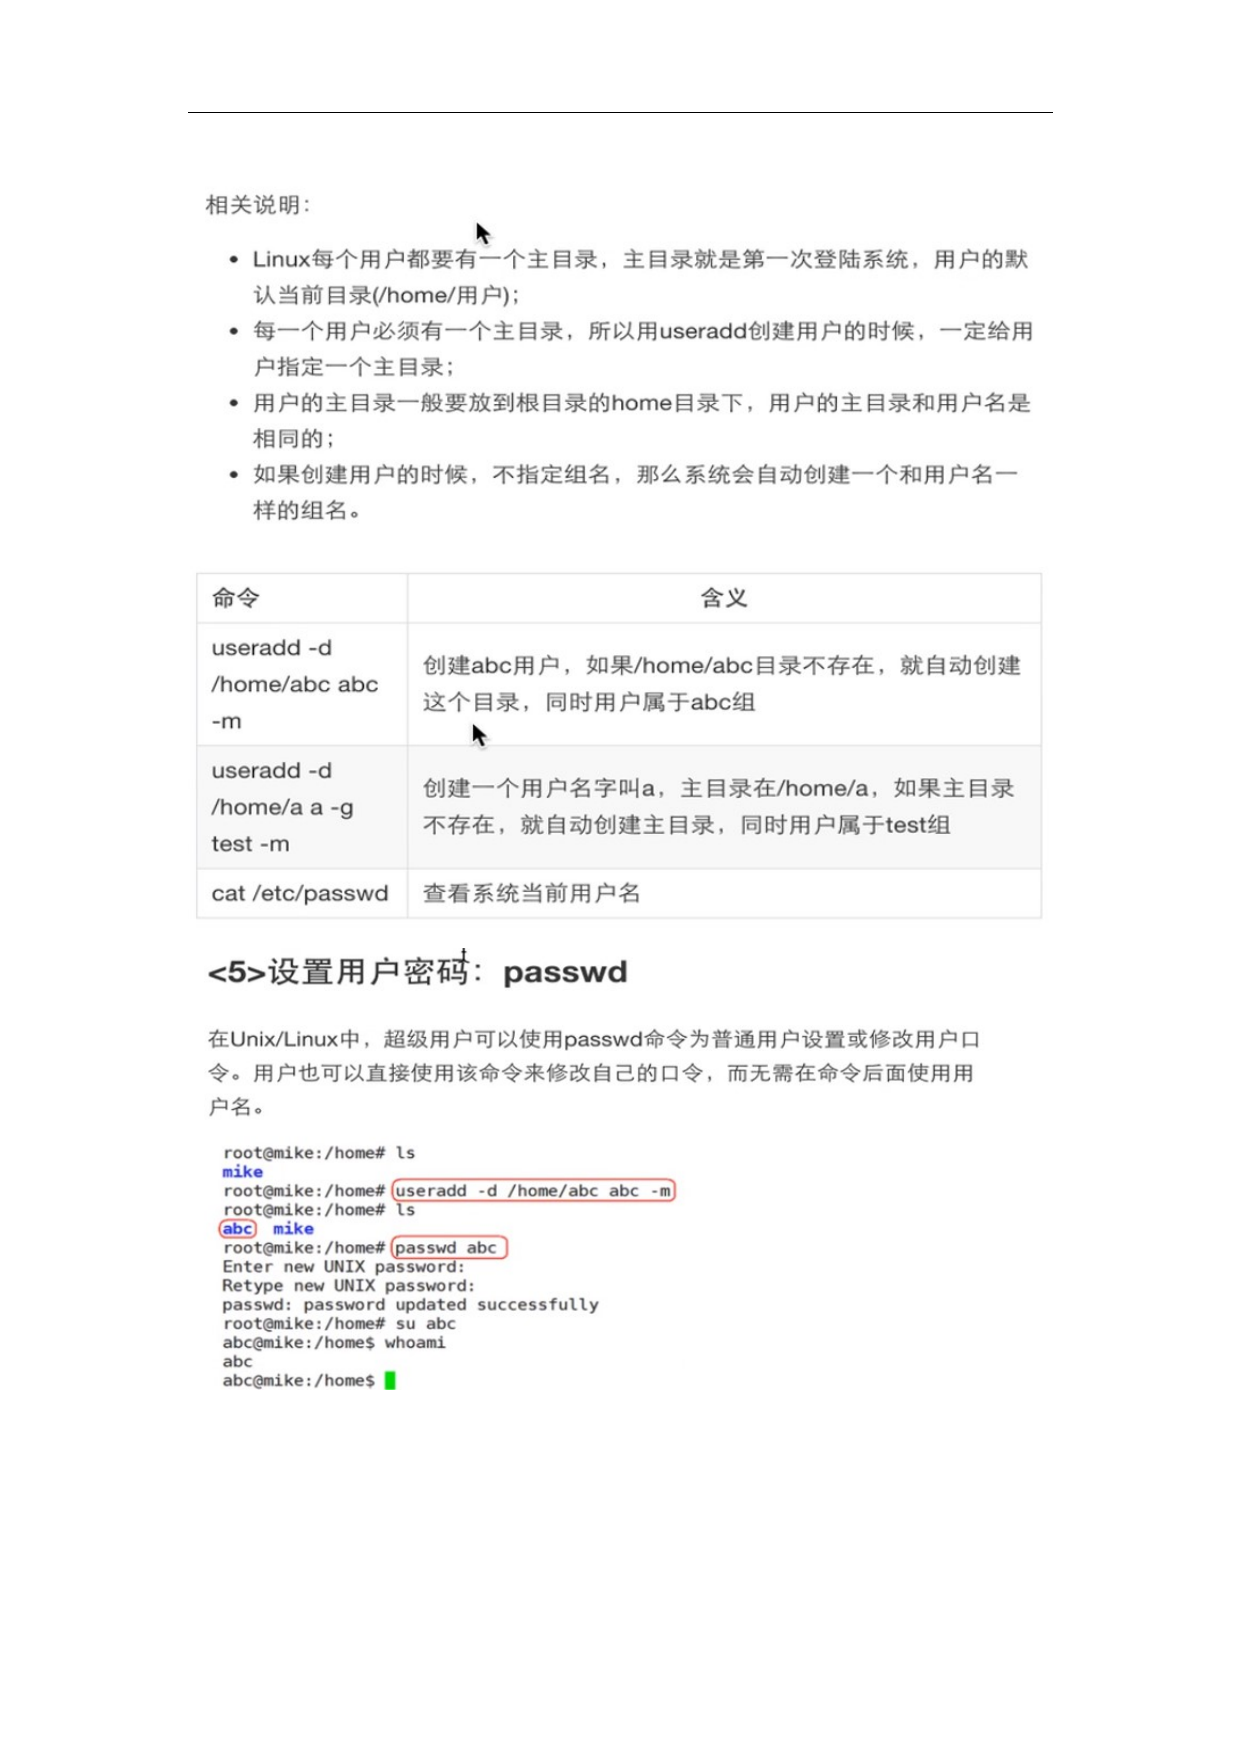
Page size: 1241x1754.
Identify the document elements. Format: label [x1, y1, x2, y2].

picture [187, 566, 1053, 928]
picture [187, 948, 1053, 1390]
picture [187, 178, 1053, 536]
